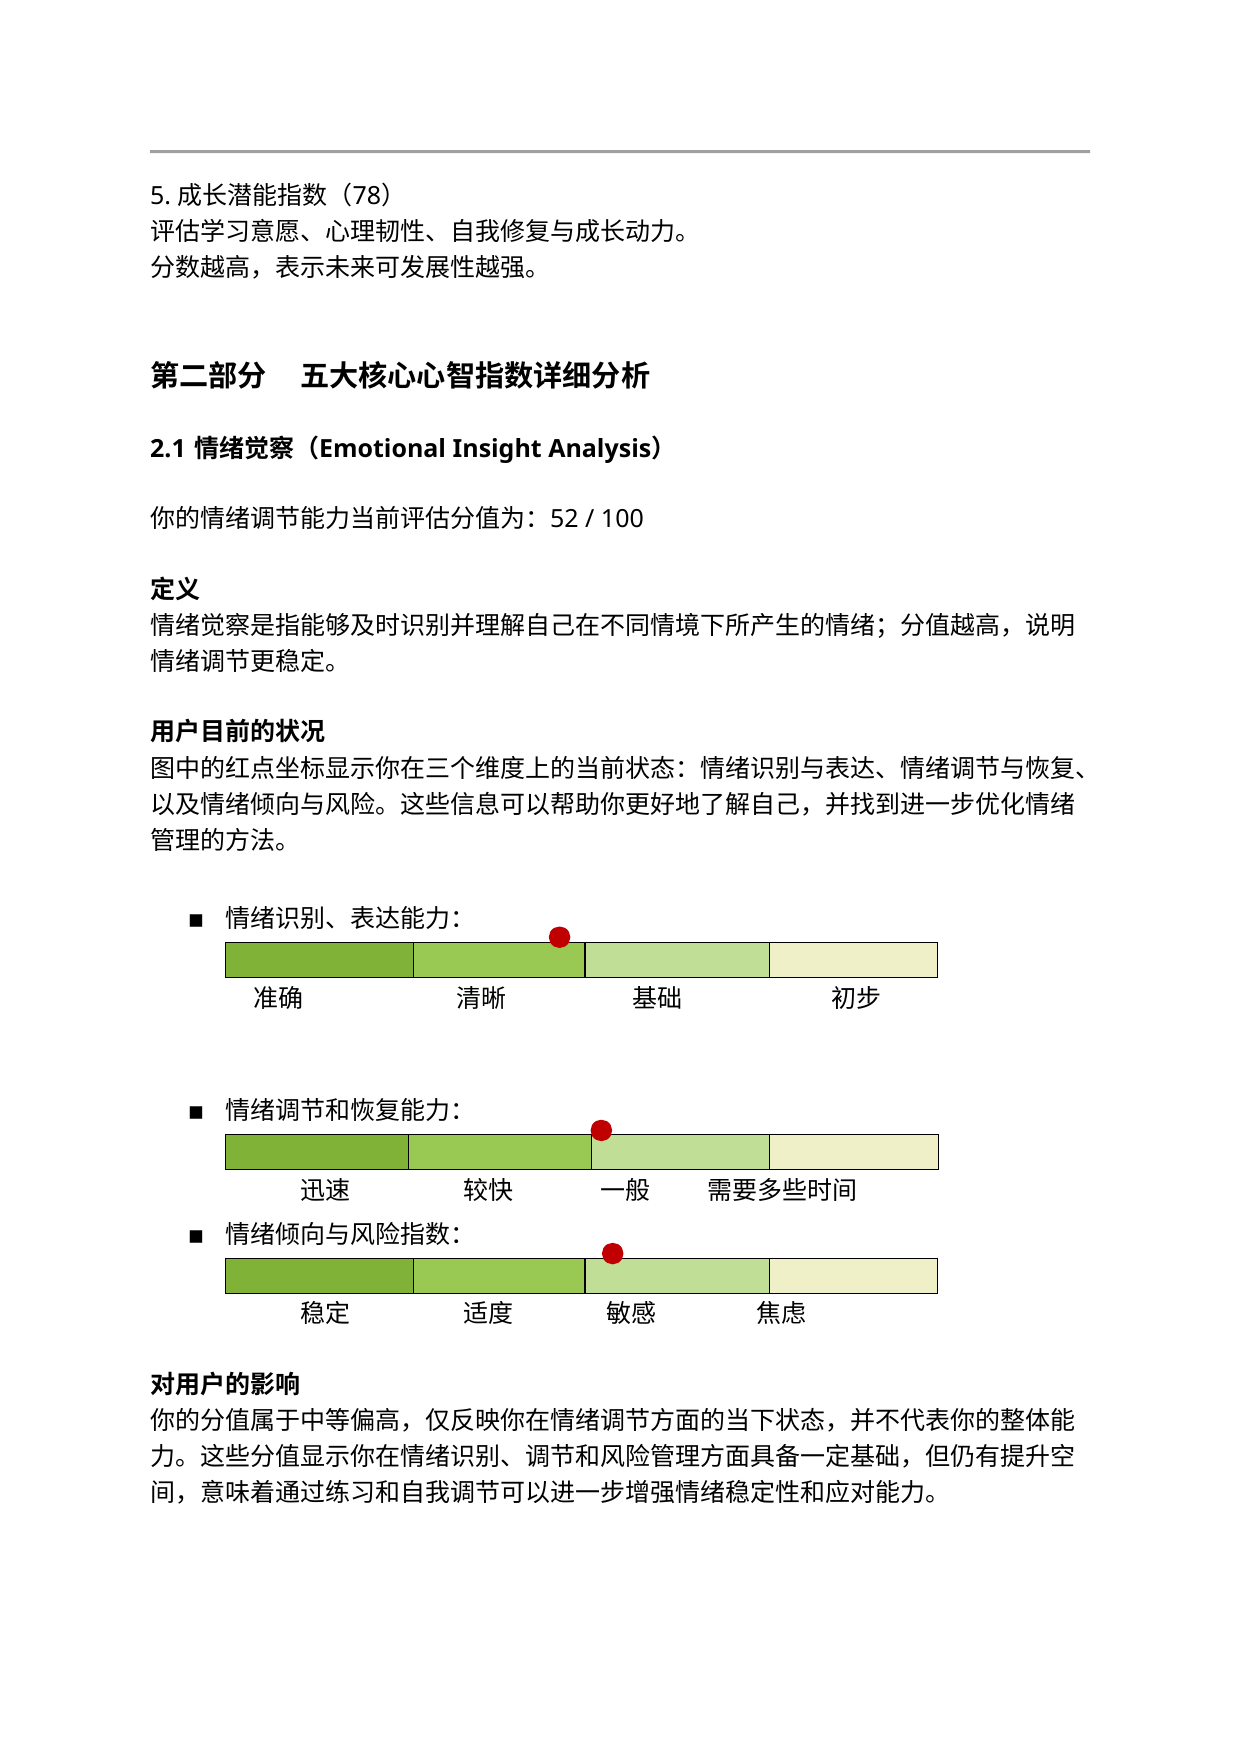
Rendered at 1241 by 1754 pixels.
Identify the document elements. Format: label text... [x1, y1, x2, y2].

text 5. 成长潜能指数（78） [150, 175, 1090, 211]
table_header [586, 943, 769, 977]
table_header [414, 943, 584, 977]
text 准确 清晰 基础 初步 [225, 978, 1090, 1014]
text 情绪觉察是指能够及时识别并理解自己在不同情境下所产生的情绪；分值越高，说明情绪调节更稳定。 [150, 605, 1090, 678]
table_header [226, 1135, 408, 1169]
list 情绪调节和恢复能力： [187, 1083, 1090, 1134]
table_header [770, 943, 937, 977]
text 图中的红点坐标显示你在三个维度上的当前状态：情绪识别与表达、情绪调节与恢复、以及情绪倾向与风险。这些信息可以帮助你更好地了解自己，并找到进一步优化情绪管理的方法。 [150, 748, 1090, 857]
list 情绪觉察（Emotional Insight Analysis） [150, 428, 1090, 465]
text 你的情绪调节能力当前评估分值为：52 / 100 [150, 499, 1090, 535]
table_header [770, 1259, 937, 1293]
text 稳定 适度 敏感 焦虑 [225, 1294, 1090, 1330]
text 定义 [150, 569, 1090, 605]
text 评估学习意愿、心理韧性、自我修复与成长动力。 分数越高，表示未来可发展性越强。 [150, 211, 1090, 284]
table_header [226, 943, 413, 977]
table_header [586, 1259, 769, 1293]
text 你的分值属于中等偏高，仅反映你在情绪调节方面的当下状态，并不代表你的整体能力。这些分值显示你在情绪识别、调节和风险管理方面具备一定基础，但仍有提升空间，意味着通过练习和自我调节可以进一步增强情绪稳定性和应对能力。 [150, 1400, 1090, 1509]
text 对用户的影响 [150, 1364, 1090, 1400]
list 情绪识别、表达能力： [187, 891, 1090, 942]
text 第二部分 五大核心心智指数详细分析 [150, 352, 1090, 394]
list 情绪倾向与风险指数： [187, 1206, 1090, 1258]
text 用户目前的状况 [150, 712, 1090, 748]
text 迅速 较快 一般 需要多些时间 [225, 1170, 1090, 1206]
table_header [226, 1259, 413, 1293]
table_header [414, 1259, 584, 1293]
table_header [592, 1135, 769, 1169]
table_header [409, 1135, 591, 1169]
table_header [770, 1135, 938, 1169]
